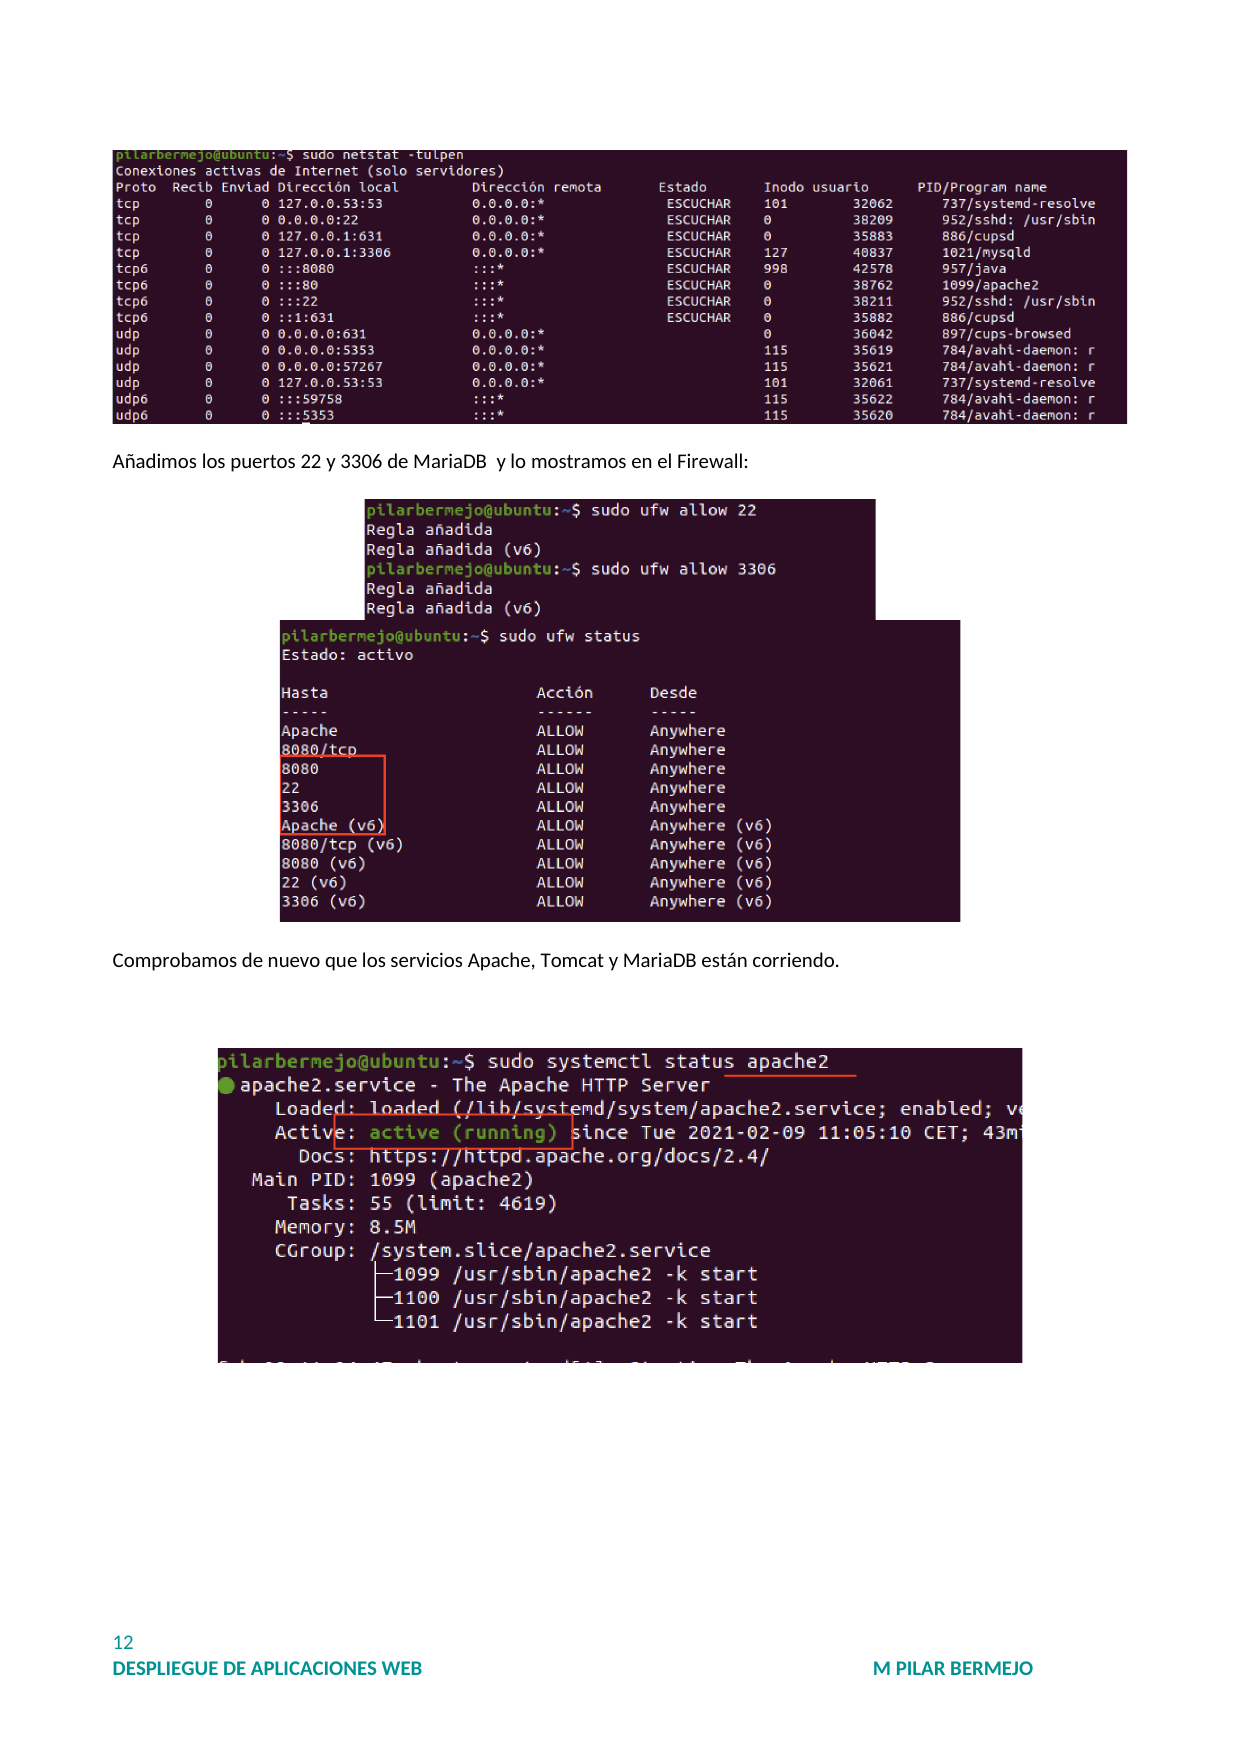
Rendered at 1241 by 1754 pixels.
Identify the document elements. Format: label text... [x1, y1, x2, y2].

picture [279, 499, 961, 922]
text Añadimos los puertos 22 y 3306 de MariaDB y lo mostramos en el Firewall: [112, 449, 1128, 474]
picture [217, 1048, 1023, 1363]
picture [112, 150, 1128, 424]
text Comprobamos de nuevo que los servicios Apache, Tomcat y MariaDB están corriendo. [112, 947, 1128, 973]
